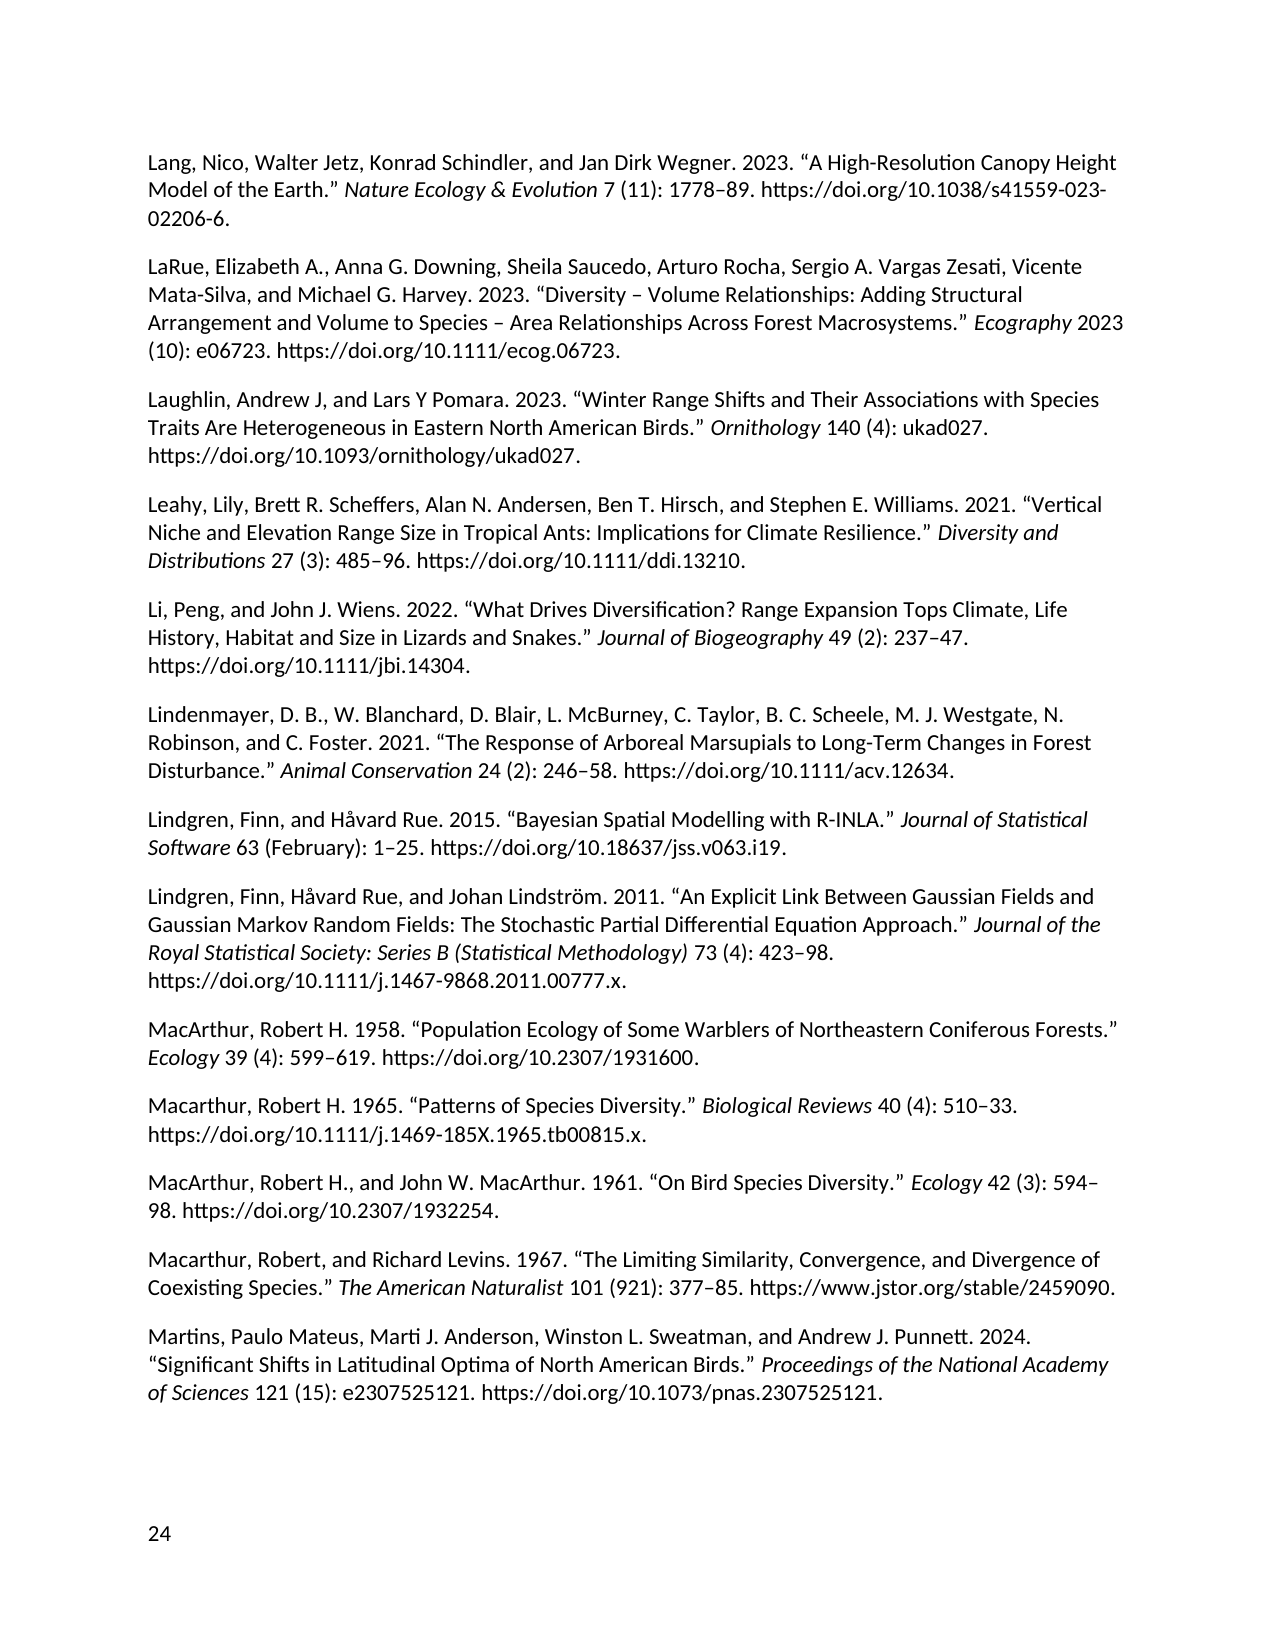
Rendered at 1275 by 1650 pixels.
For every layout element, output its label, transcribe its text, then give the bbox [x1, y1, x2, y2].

text Lindgren, Finn, Håvard Rue, and Johan Lindström. 2011. “An Explicit Link Between Gaussian Fields and Gaussian Markov Random Fields: The Stochastic Partial Differential Equation Approach.” Journal of the Royal Statistical Society: Series B (Statistical Methodology) 73 (4): 423–98. https://doi.org/10.1111/j.1467-9868.2011.00777.x. [148, 882, 1127, 994]
text Martins, Paulo Mateus, Marti J. Anderson, Winston L. Sweatman, and Andrew J. Punnett. 2024. “Significant Shifts in Latitudinal Optima of North American Birds.” Proceedings of the National Academy of Sciences 121 (15): e2307525121. https://doi.org/10.1073/pnas.2307525121. [148, 1322, 1127, 1406]
text Li, Peng, and John J. Wiens. 2022. “What Drives Diversification? Range Expansion Tops Climate, Life History, Habitat and Size in Lizards and Snakes.” Journal of Biogeography 49 (2): 237–47. https://doi.org/10.1111/jbi.14304. [148, 595, 1127, 679]
text Lindgren, Finn, and Håvard Rue. 2015. “Bayesian Spatial Modelling with R-INLA.” Journal of Statistical Software 63 (February): 1–25. https://doi.org/10.18637/jss.v063.i19. [148, 805, 1127, 861]
text Lang, Nico, Walter Jetz, Konrad Schindler, and Jan Dirk Wegner. 2023. “A High-Resolution Canopy Height Model of the Earth.” Nature Ecology & Evolution 7 (11): 1778–89. https://doi.org/10.1038/s41559-023-02206-6. [148, 148, 1127, 232]
text MacArthur, Robert H. 1958. “Population Ecology of Some Warblers of Northeastern Coniferous Forests.” Ecology 39 (4): 599–619. https://doi.org/10.2307/1931600. [148, 1015, 1127, 1071]
text Macarthur, Robert H. 1965. “Patterns of Species Diversity.” Biological Reviews 40 (4): 510–33. https://doi.org/10.1111/j.1469-185X.1965.tb00815.x. [148, 1092, 1127, 1148]
text Laughlin, Andrew J, and Lars Y Pomara. 2023. “Winter Range Shifts and Their Associations with Species Traits Are Heterogeneous in Eastern North American Birds.” Ornithology 140 (4): ukad027. https://doi.org/10.1093/ornithology/ukad027. [148, 385, 1127, 469]
text Leahy, Lily, Brett R. Scheffers, Alan N. Andersen, Ben T. Hirsch, and Stephen E. Williams. 2021. “Vertical Niche and Elevation Range Size in Tropical Ants: Implications for Climate Resilience.” Diversity and Distributions 27 (3): 485–96. https://doi.org/10.1111/ddi.13210. [148, 490, 1127, 574]
text Macarthur, Robert, and Richard Levins. 1967. “The Limiting Similarity, Convergence, and Divergence of Coexisting Species.” The American Naturalist 101 (921): 377–85. https://www.jstor.org/stable/2459090. [148, 1245, 1127, 1301]
text Lindenmayer, D. B., W. Blanchard, D. Blair, L. McBurney, C. Taylor, B. C. Scheele, M. J. Westgate, N. Robinson, and C. Foster. 2021. “The Response of Arboreal Marsupials to Long-Term Changes in Forest Disturbance.” Animal Conservation 24 (2): 246–58. https://doi.org/10.1111/acv.12634. [148, 700, 1127, 784]
text LaRue, Elizabeth A., Anna G. Downing, Sheila Saucedo, Arturo Rocha, Sergio A. Vargas Zesati, Vicente Mata-Silva, and Michael G. Harvey. 2023. “Diversity – Volume Relationships: Adding Structural Arrangement and Volume to Species – Area Relationships Across Forest Macrosystems.” Ecography 2023 (10): e06723. https://doi.org/10.1111/ecog.06723. [148, 252, 1127, 364]
text MacArthur, Robert H., and John W. MacArthur. 1961. “On Bird Species Diversity.” Ecology 42 (3): 594–98. https://doi.org/10.2307/1932254. [148, 1168, 1127, 1224]
